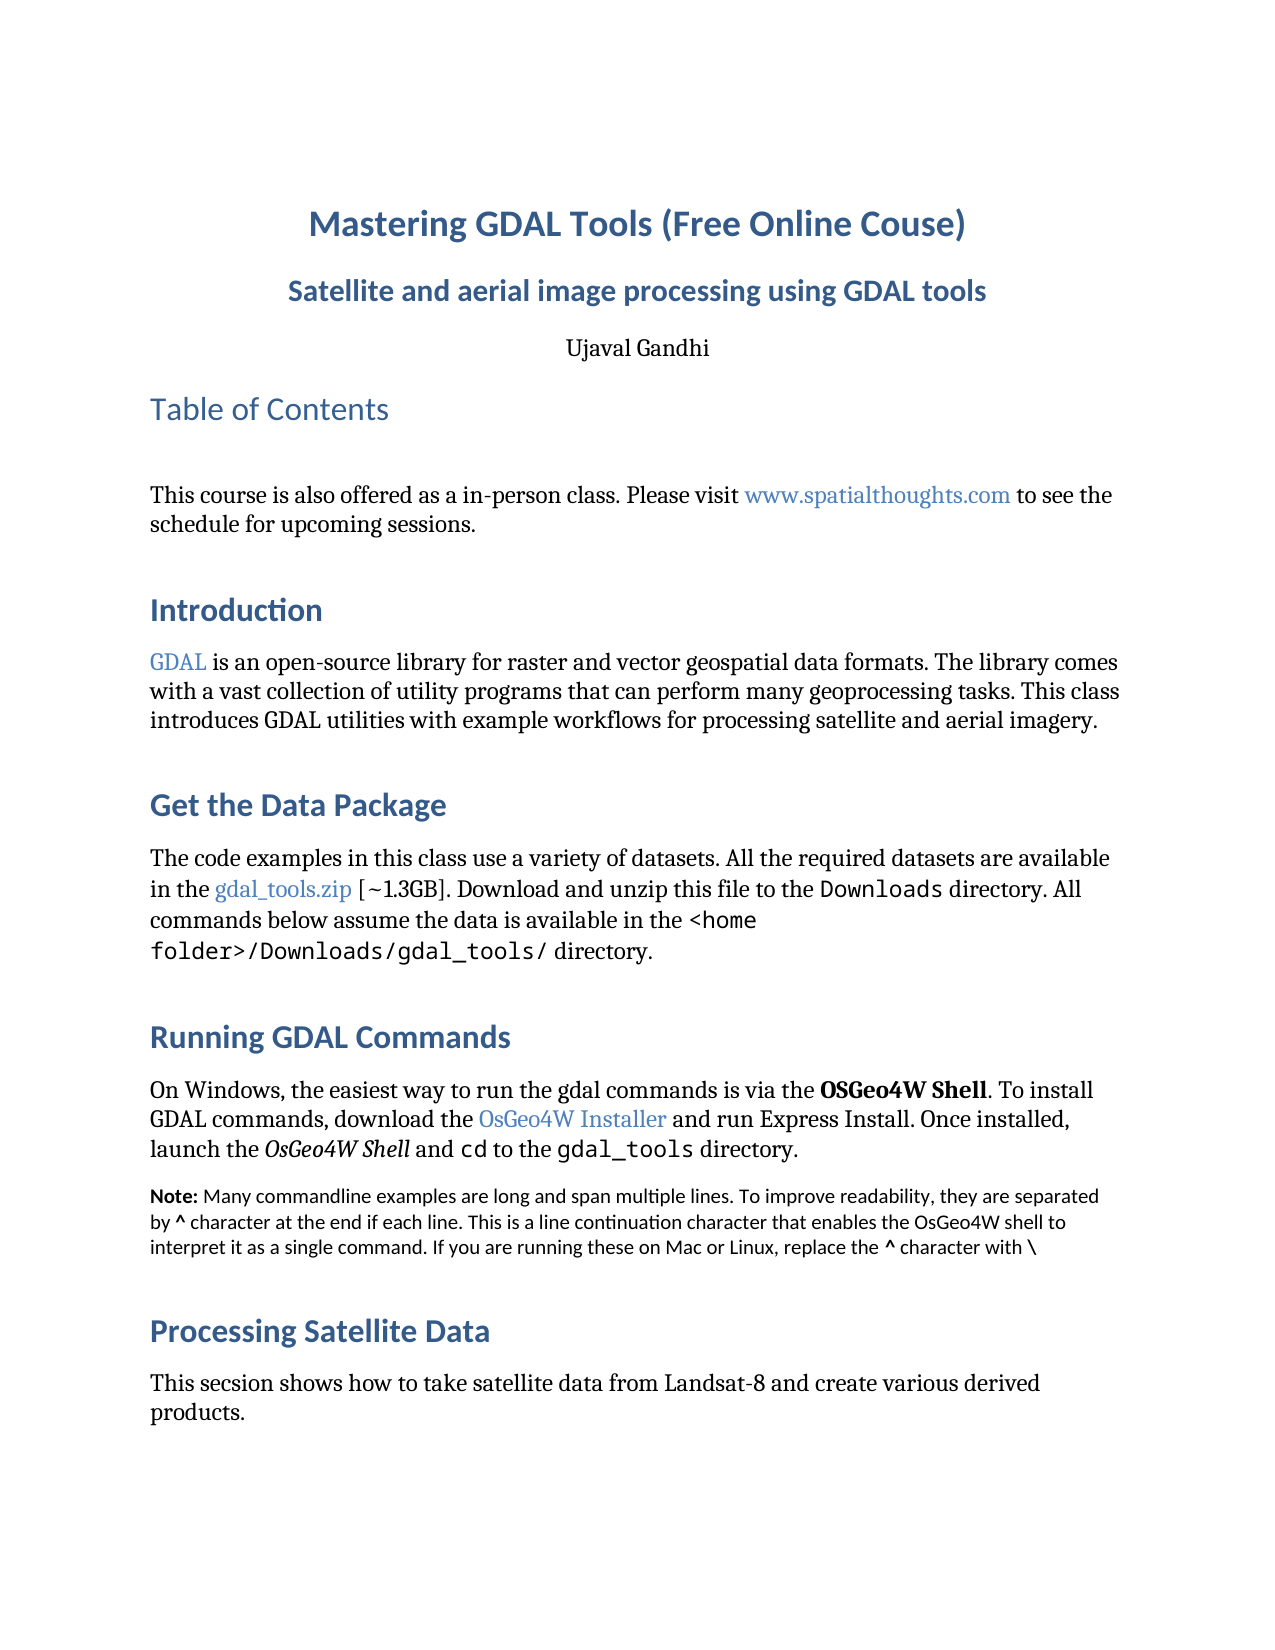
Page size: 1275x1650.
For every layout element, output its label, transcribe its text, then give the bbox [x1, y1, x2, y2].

subtitle Get the Data Package [150, 784, 1125, 825]
subtitle Processing Satellite Data [150, 1310, 1125, 1350]
text GDAL is an open-source library for raster and vector geospatial data formats. The library comes with a vast collection of utility programs that can perform many geoprocessing tasks. This class introduces GDAL utilities with example workflows for processing satellite and aerial imagery. [150, 648, 1125, 734]
subtitle Satellite and aerial image processing using GDAL tools [150, 271, 1125, 309]
title Mastering GDAL Tools (Free Online Couse) [150, 200, 1125, 246]
text Ujaval Gandhi [150, 334, 1125, 363]
text The code examples in this class use a variety of datasets. All the required datasets are available in the gdal_tools.zip [~1.3GB]. Download and unzip this file to the Downloads directory. All commands below assume the data is available in the <home folder>/Downloads/gdal_tools/ directory. [150, 844, 1125, 966]
text This course is also offered as a in-person class. Please visit www.spatialthoughts.com to see the schedule for upcoming sessions. [150, 481, 1125, 539]
subtitle Introduction [150, 589, 1125, 629]
subtitle Running GDAL Commands [150, 1016, 1125, 1057]
text On Windows, the easiest way to run the gdal commands is via the OSGeo4W Shell. To install GDAL commands, download the OsGeo4W Installer and run Express Install. Once installed, launch the OsGeo4W Shell and cd to the gdal_tools directory. [150, 1076, 1125, 1165]
text Note: Many commandline examples are long and span multiple lines. To improve readability, they are separated by ^ character at the end if each line. This is a line continuation character that enables the OsGeo4W shell to interpret it as a single command. If you are running these on Mac or Linux, replace the ^ character with \ [150, 1183, 1125, 1260]
text This secsion shows how to take satellite data from Landsat-8 and create various derived products. [150, 1369, 1125, 1427]
